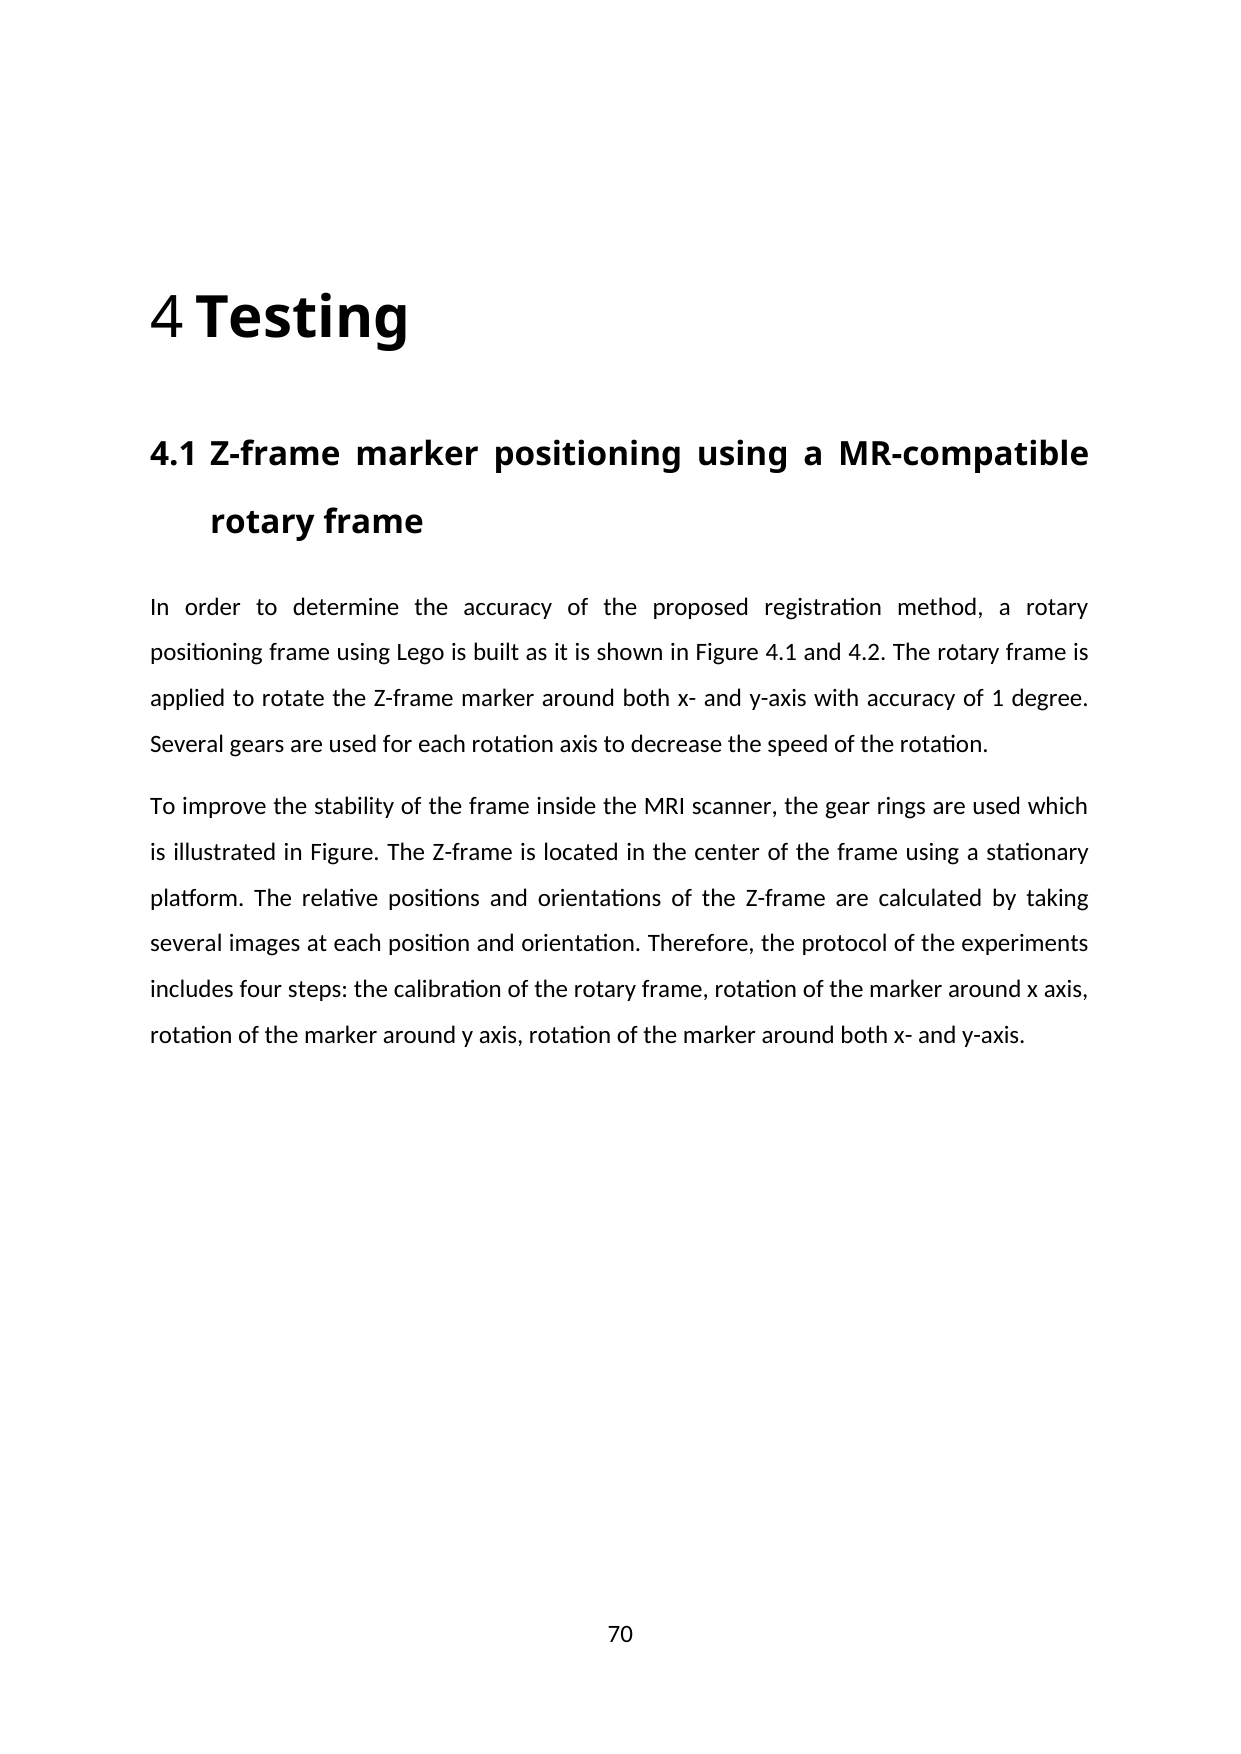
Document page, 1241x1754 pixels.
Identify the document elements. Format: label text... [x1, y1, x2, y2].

subtitle Testing [150, 275, 1090, 354]
subtitle Z-frame marker positioning using a MR-compatible rotary frame [150, 429, 1090, 543]
text To improve the stability of the frame inside the MRI scanner, the gear rings are used which is illustrated in Figure. The Z-frame is located in the center of the frame using a stationary platform. The relative positions and orientations of the Z-frame are calculated by taking several images at each position and orientation. Therefore, the protocol of the experiments includes four steps: the calibration of the rotary frame, rotation of the marker around x axis, rotation of the marker around y axis, rotation of the marker around both x- and y-axis. [150, 790, 1090, 1049]
text In order to determine the accuracy of the proposed registration method, a rotary positioning frame using Lego is built as it is shown in Figure 4.1 and 4.2. The rotary frame is applied to rotate the Z-frame marker around both x- and y-axis with accuracy of 1 degree. Several gears are used for each rotation axis to decrease the speed of the rotation. [150, 591, 1090, 758]
